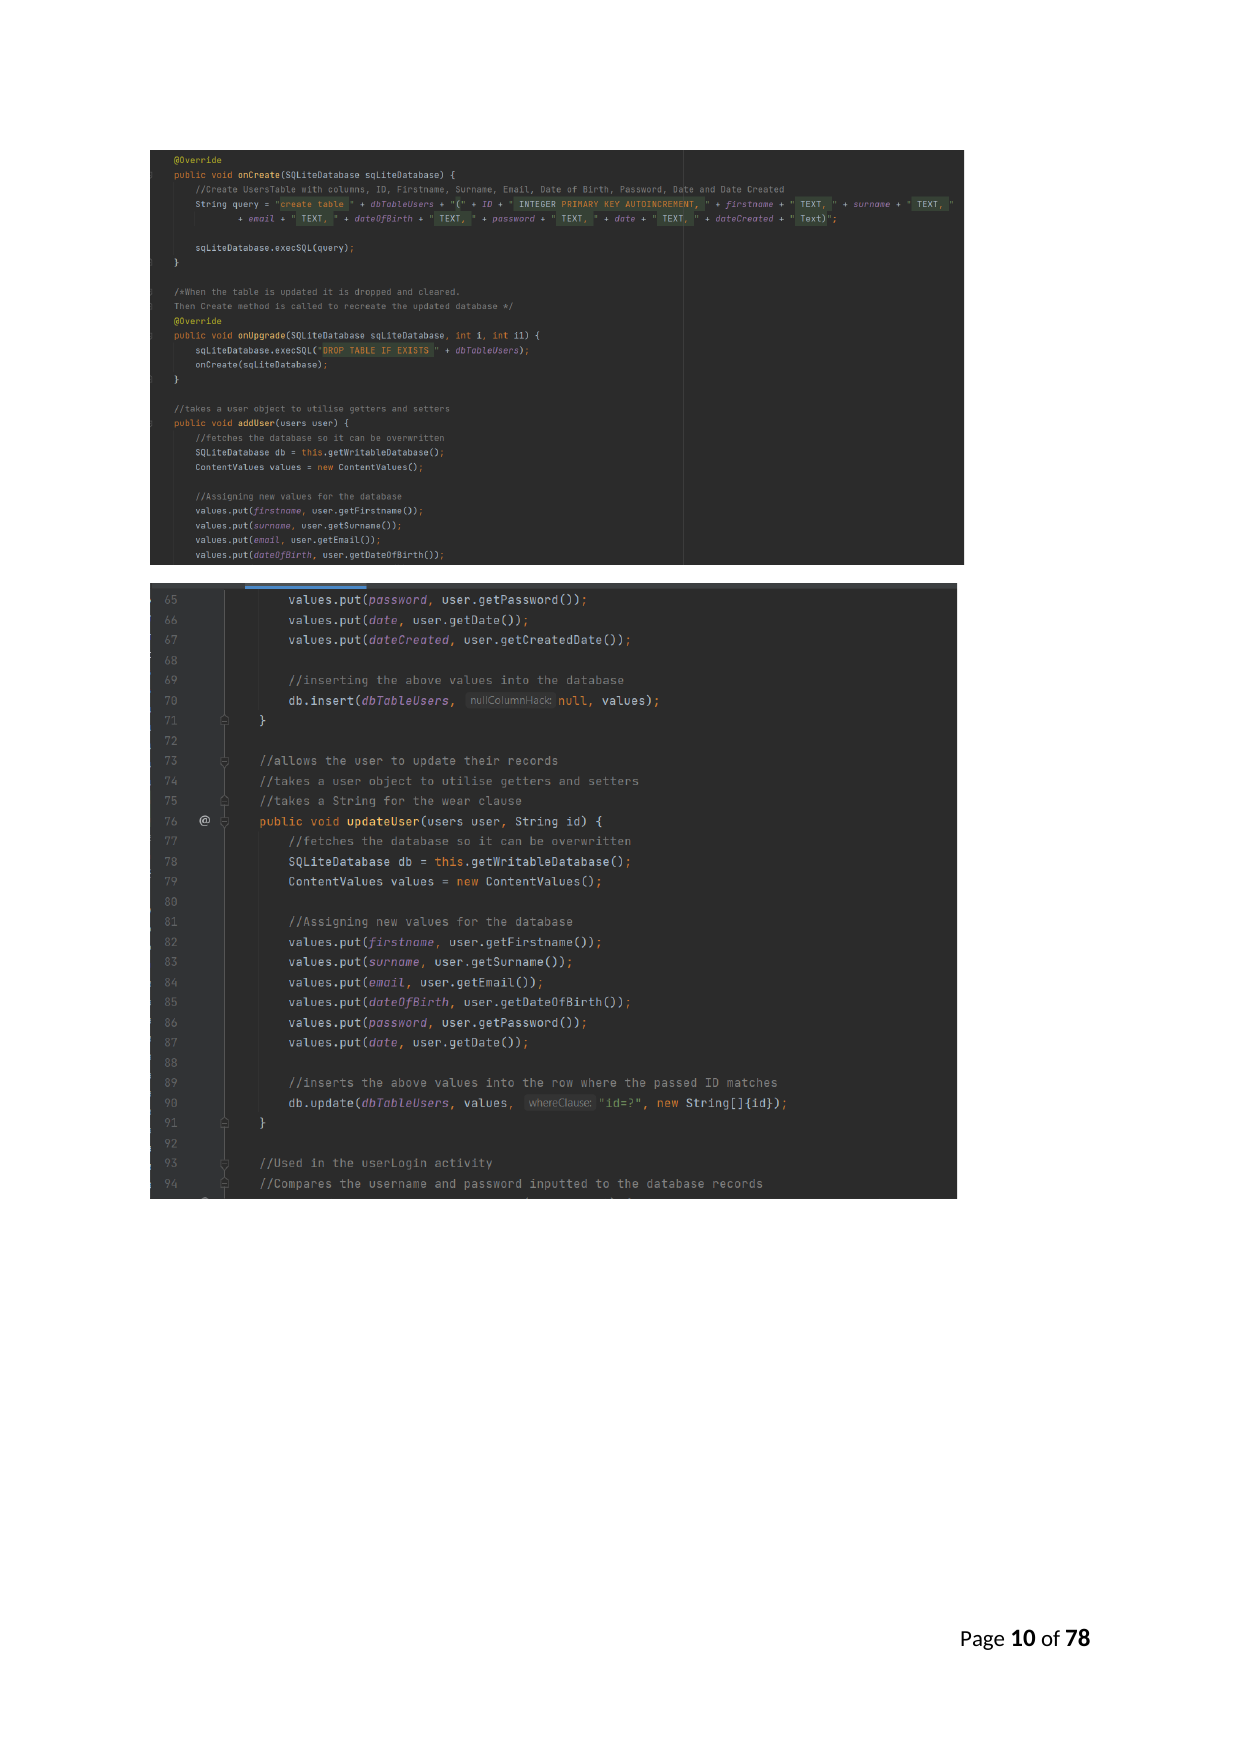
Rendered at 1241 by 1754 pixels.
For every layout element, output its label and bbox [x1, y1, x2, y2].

picture [150, 583, 958, 1199]
picture [150, 150, 965, 565]
